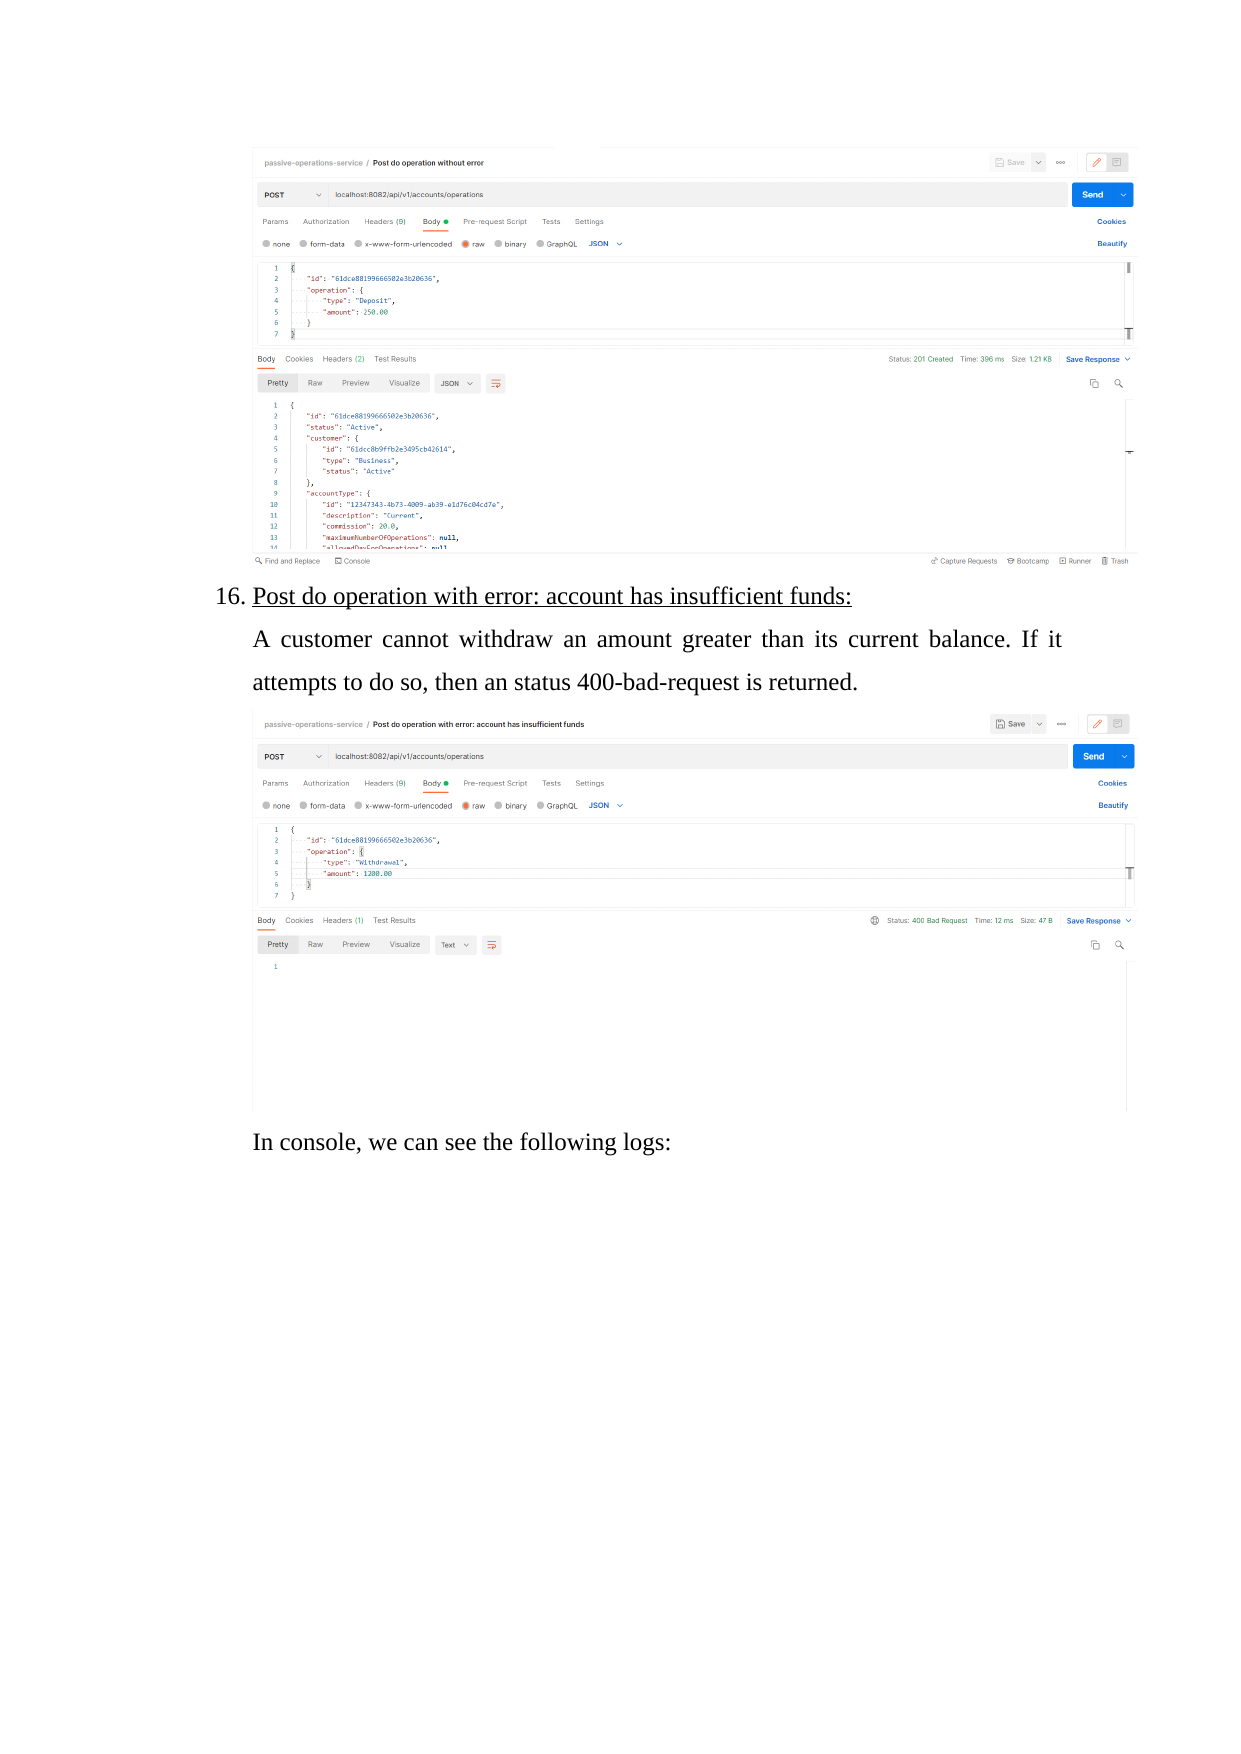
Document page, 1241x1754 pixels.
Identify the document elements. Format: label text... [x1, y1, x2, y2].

list Post do operation with error: account has insufficient funds: [215, 581, 1063, 609]
list A customer cannot withdraw an amount greater than its current balance. If it attempts to do so, then an status 400-bad-request is returned. [252, 624, 1063, 696]
picture [252, 147, 1138, 567]
picture [252, 710, 1138, 1113]
list In console, we can see the following logs: [252, 1127, 1063, 1155]
